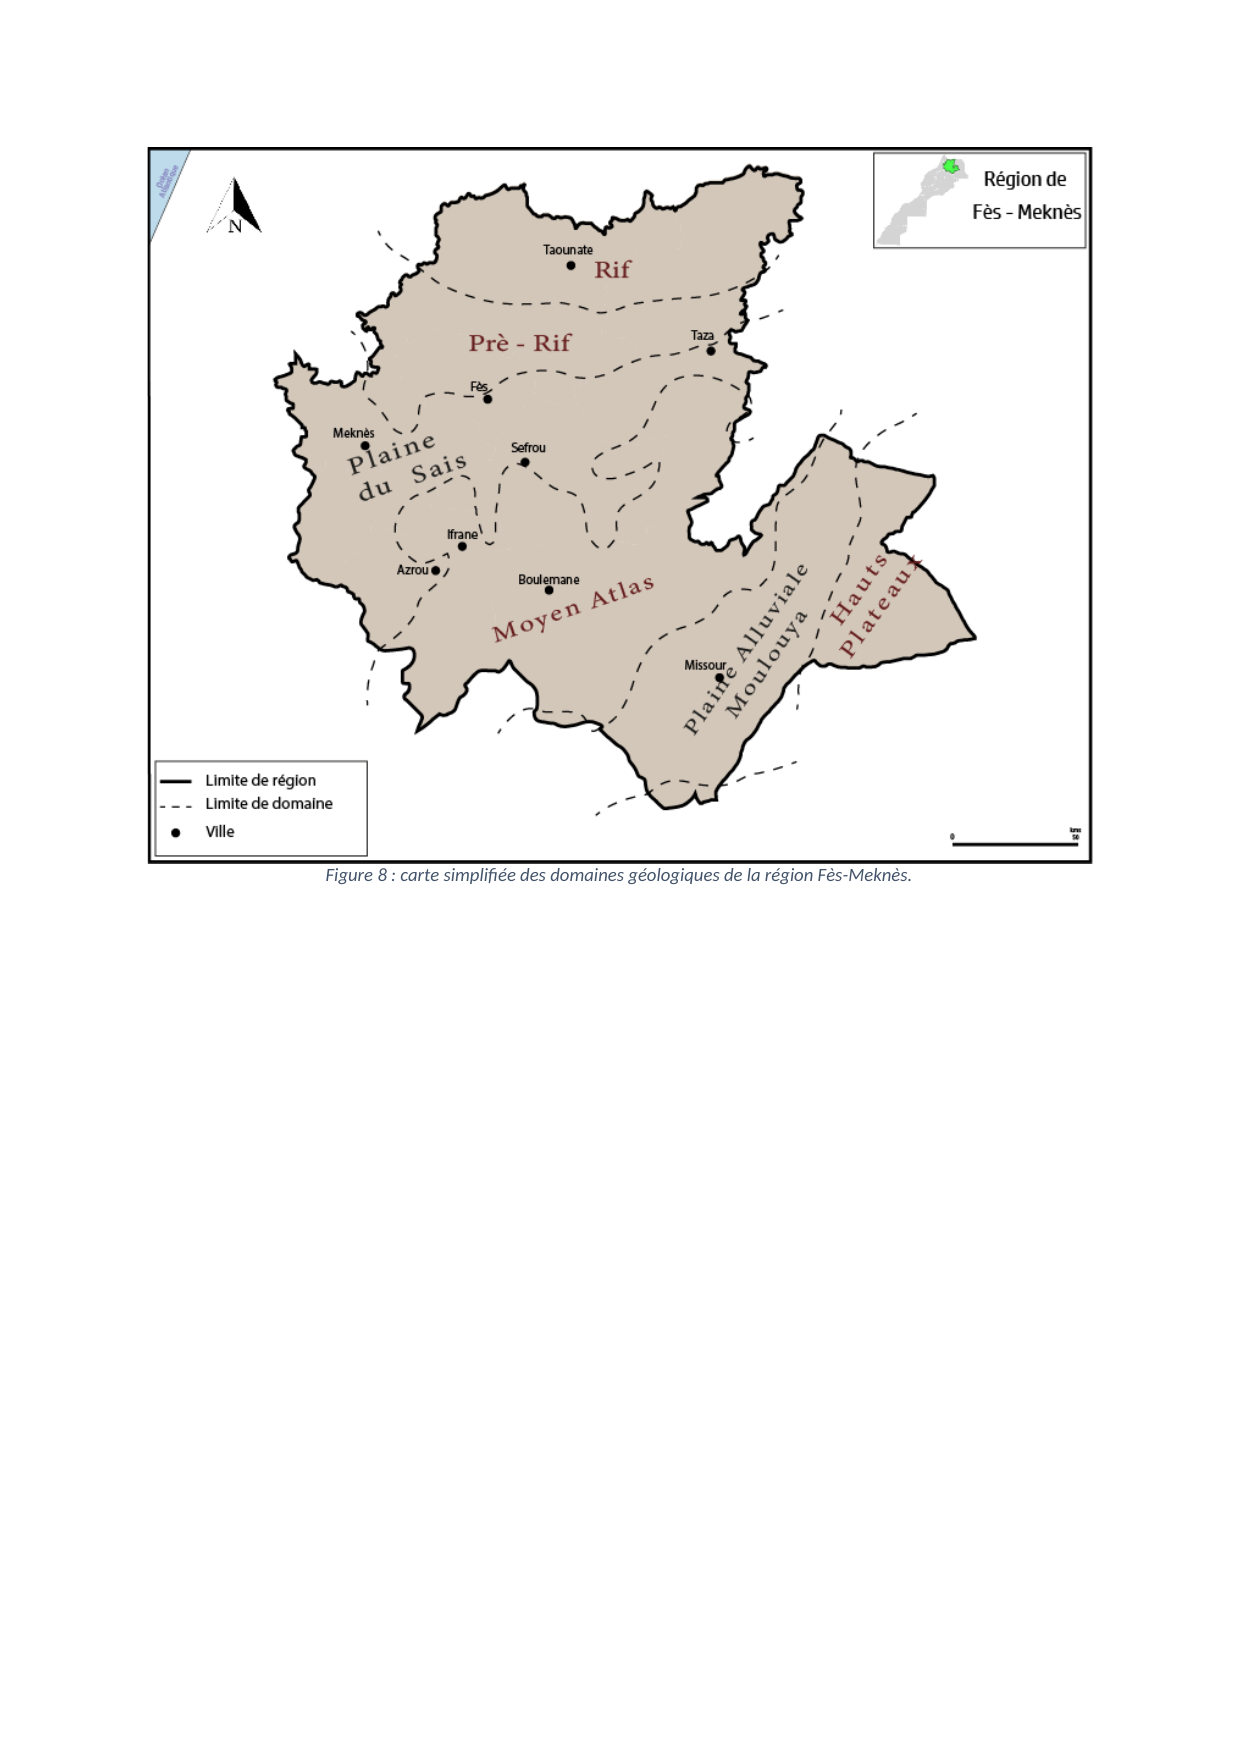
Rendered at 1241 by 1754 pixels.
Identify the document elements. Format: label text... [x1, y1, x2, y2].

picture [147, 147, 1093, 864]
